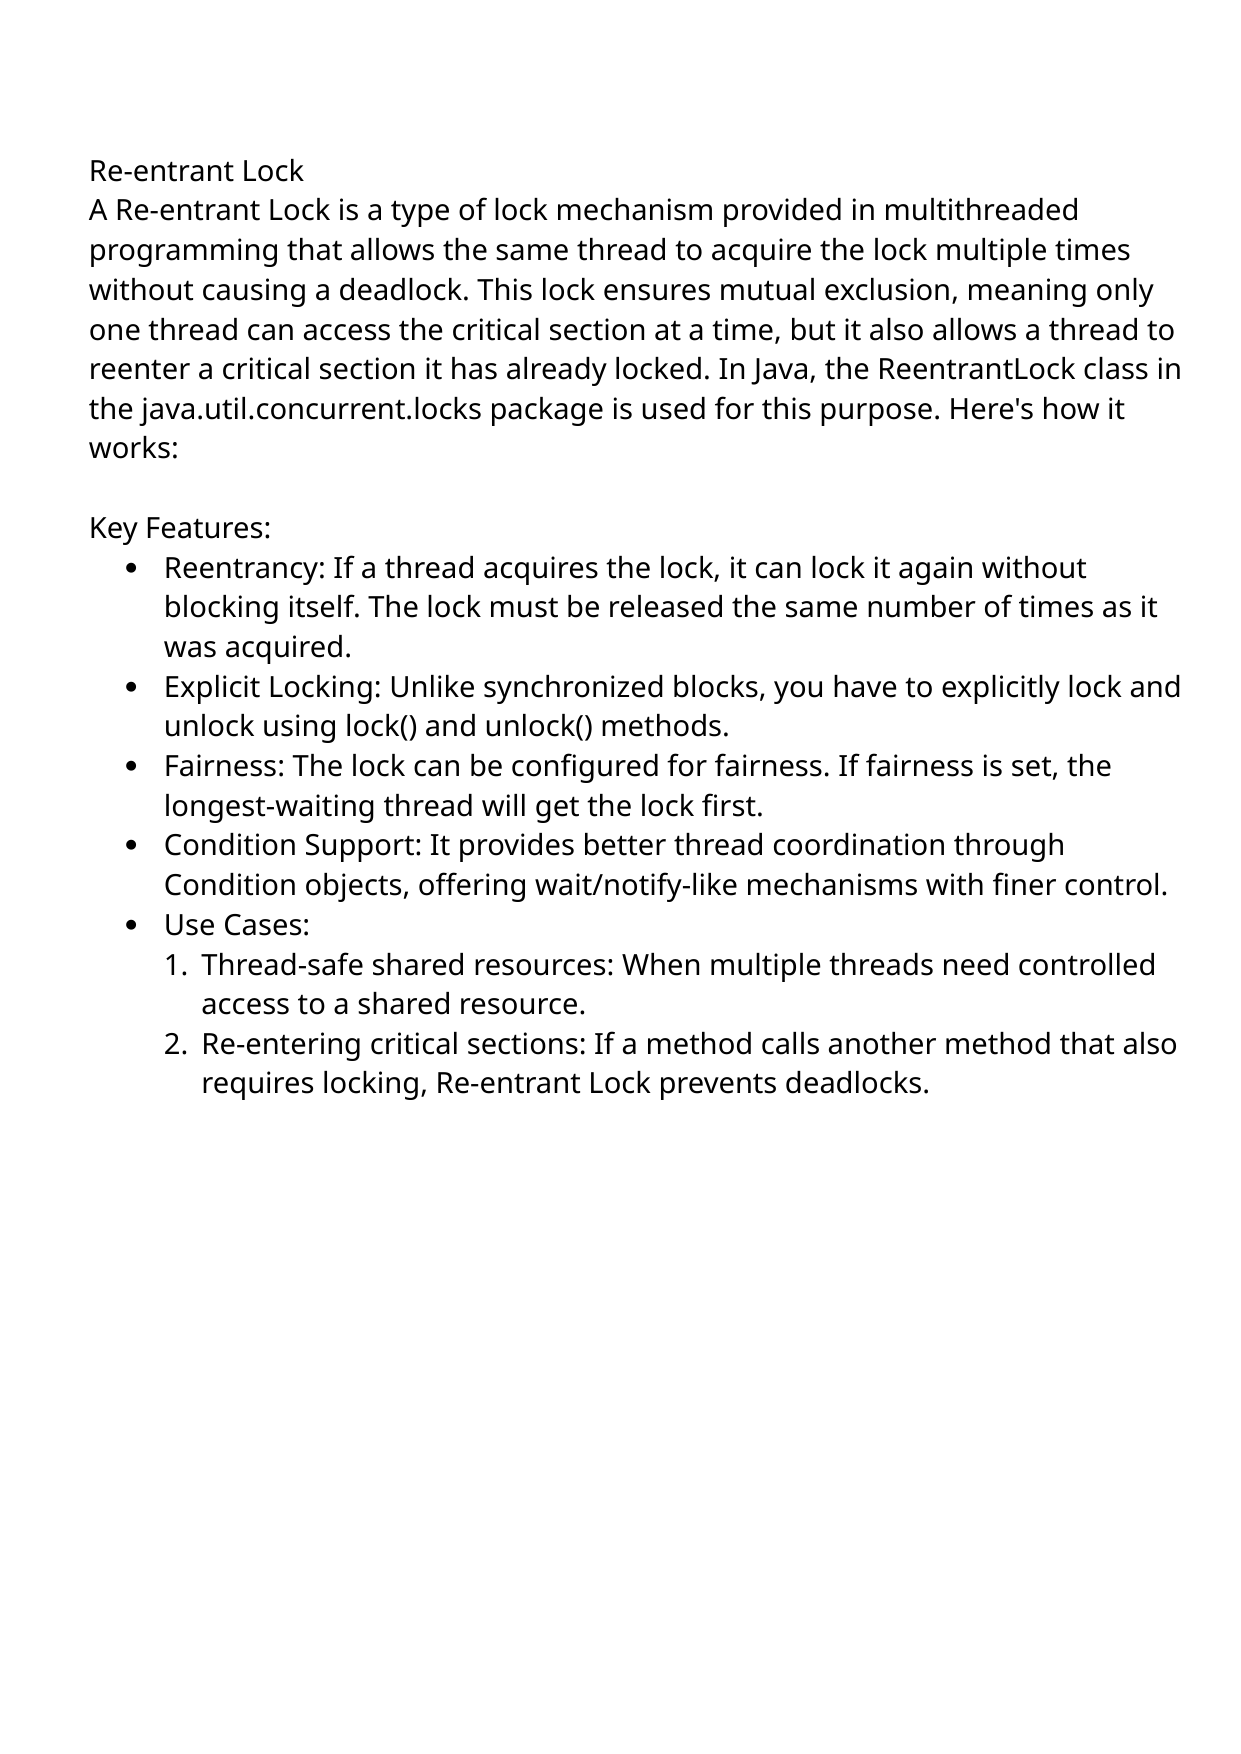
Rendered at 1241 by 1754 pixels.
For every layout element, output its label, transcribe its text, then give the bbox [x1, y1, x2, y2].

list Reentrancy: If a thread acquires the lock, it can lock it again without blocking itself. The lock must be released the same number of times as it was acquired. [126, 547, 1196, 666]
list Re-entering critical sections: If a method calls another method that also requires locking, Re-entrant Lock prevents deadlocks. [164, 1023, 1196, 1102]
list Fairness: The lock can be configured for fairness. If fairness is set, the longest-waiting thread will get the lock first. [126, 745, 1196, 825]
text A Re-entrant Lock is a type of lock mechanism provided in multithreaded programming that allows the same thread to acquire the lock multiple times without causing a deadlock. This lock ensures mutual exclusion, meaning only one thread can access the critical section at a time, but it also allows a thread to reenter a critical section it has already locked. In Java, the ReentrantLock class in the java.util.concurrent.locks package is used for this purpose. Here's how it works: [89, 190, 1196, 467]
list Condition Support: It provides better thread coordination through Condition objects, offering wait/notify-like mechanisms with finer control. [126, 825, 1196, 904]
list Explicit Locking: Unlike synchronized blocks, you have to explicitly lock and unlock using lock() and unlock() methods. [126, 666, 1196, 745]
list Thread-safe shared resources: When multiple threads need controlled access to a shared resource. [164, 944, 1196, 1023]
list Use Cases: [126, 904, 1196, 944]
text Key Features: [89, 507, 1196, 547]
text Re-entrant Lock [89, 150, 1196, 190]
